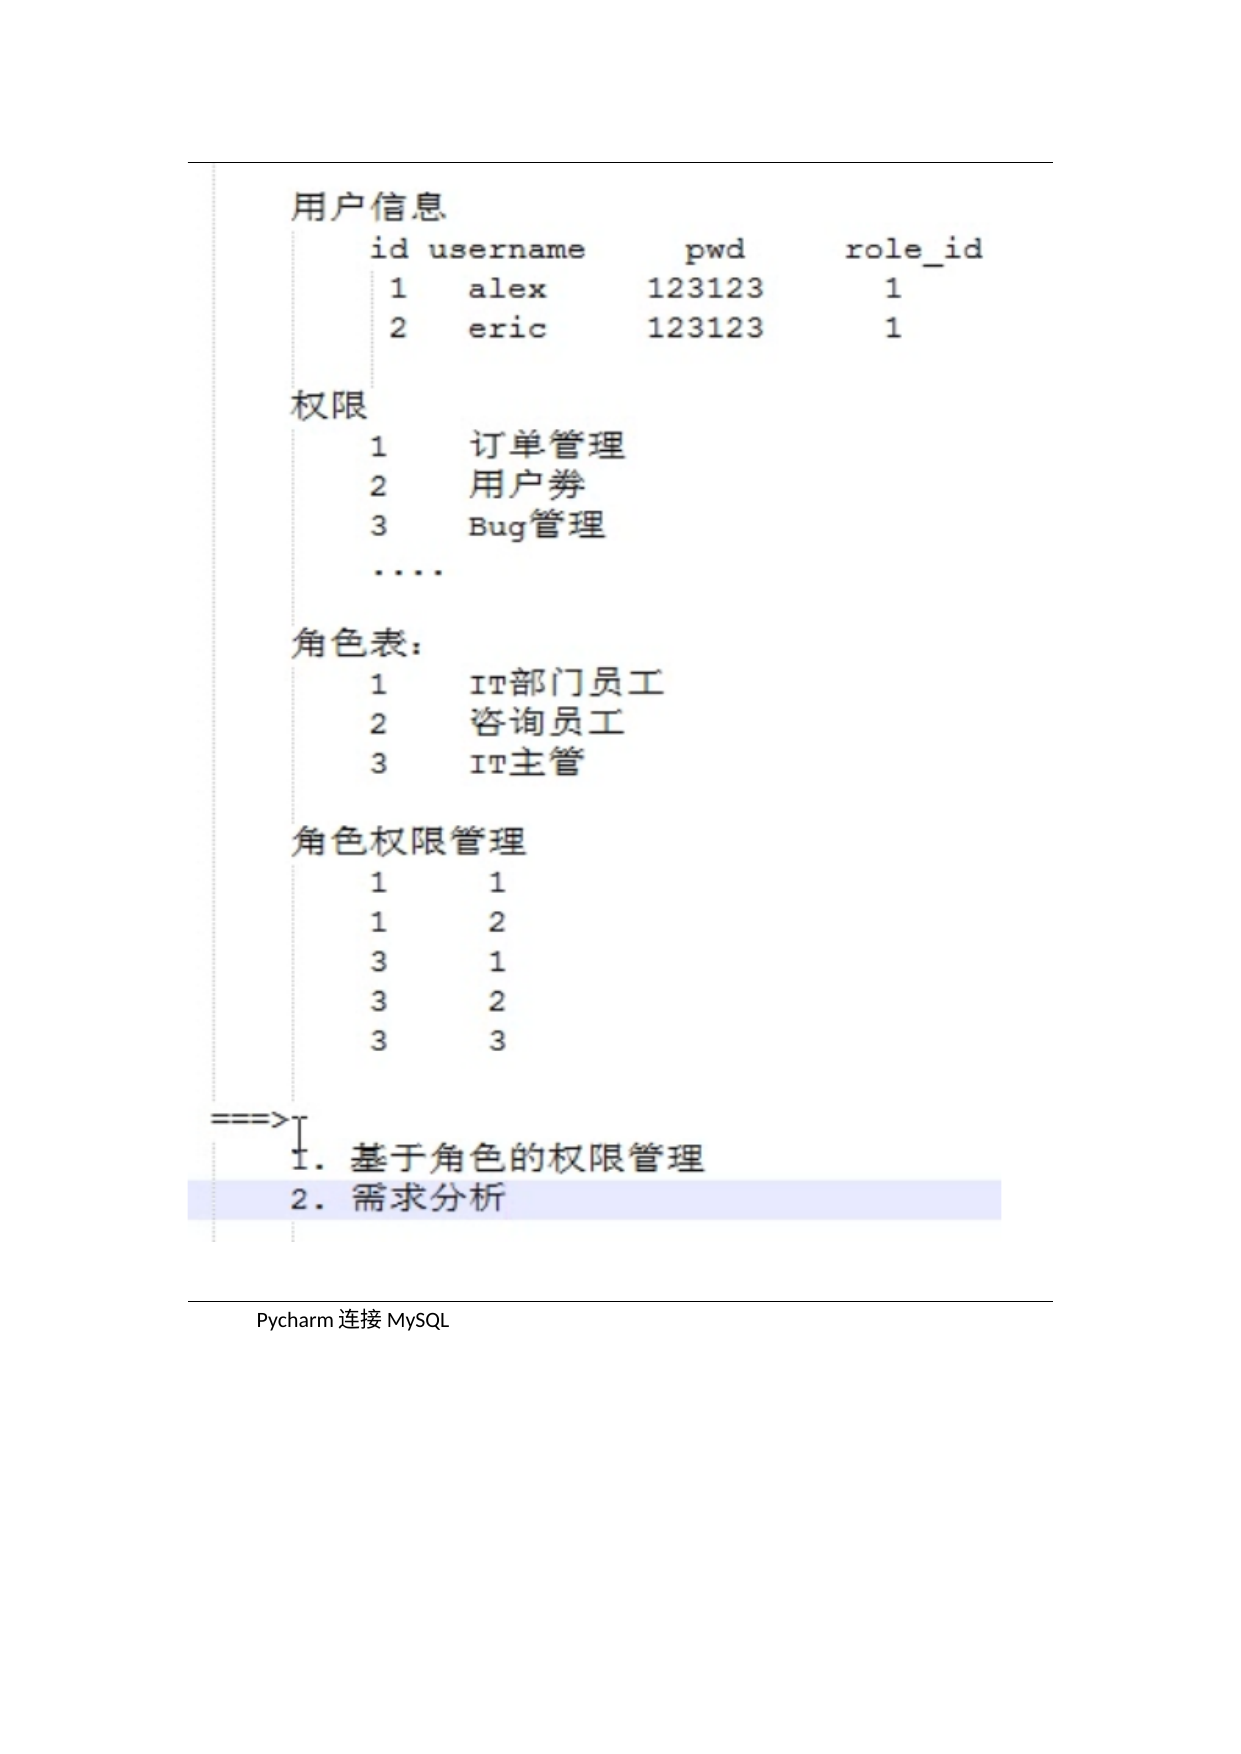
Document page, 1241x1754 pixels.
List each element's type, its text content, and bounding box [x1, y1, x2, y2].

picture [187, 163, 1002, 1242]
text Pycharm连接MySQL [187, 1302, 1053, 1334]
